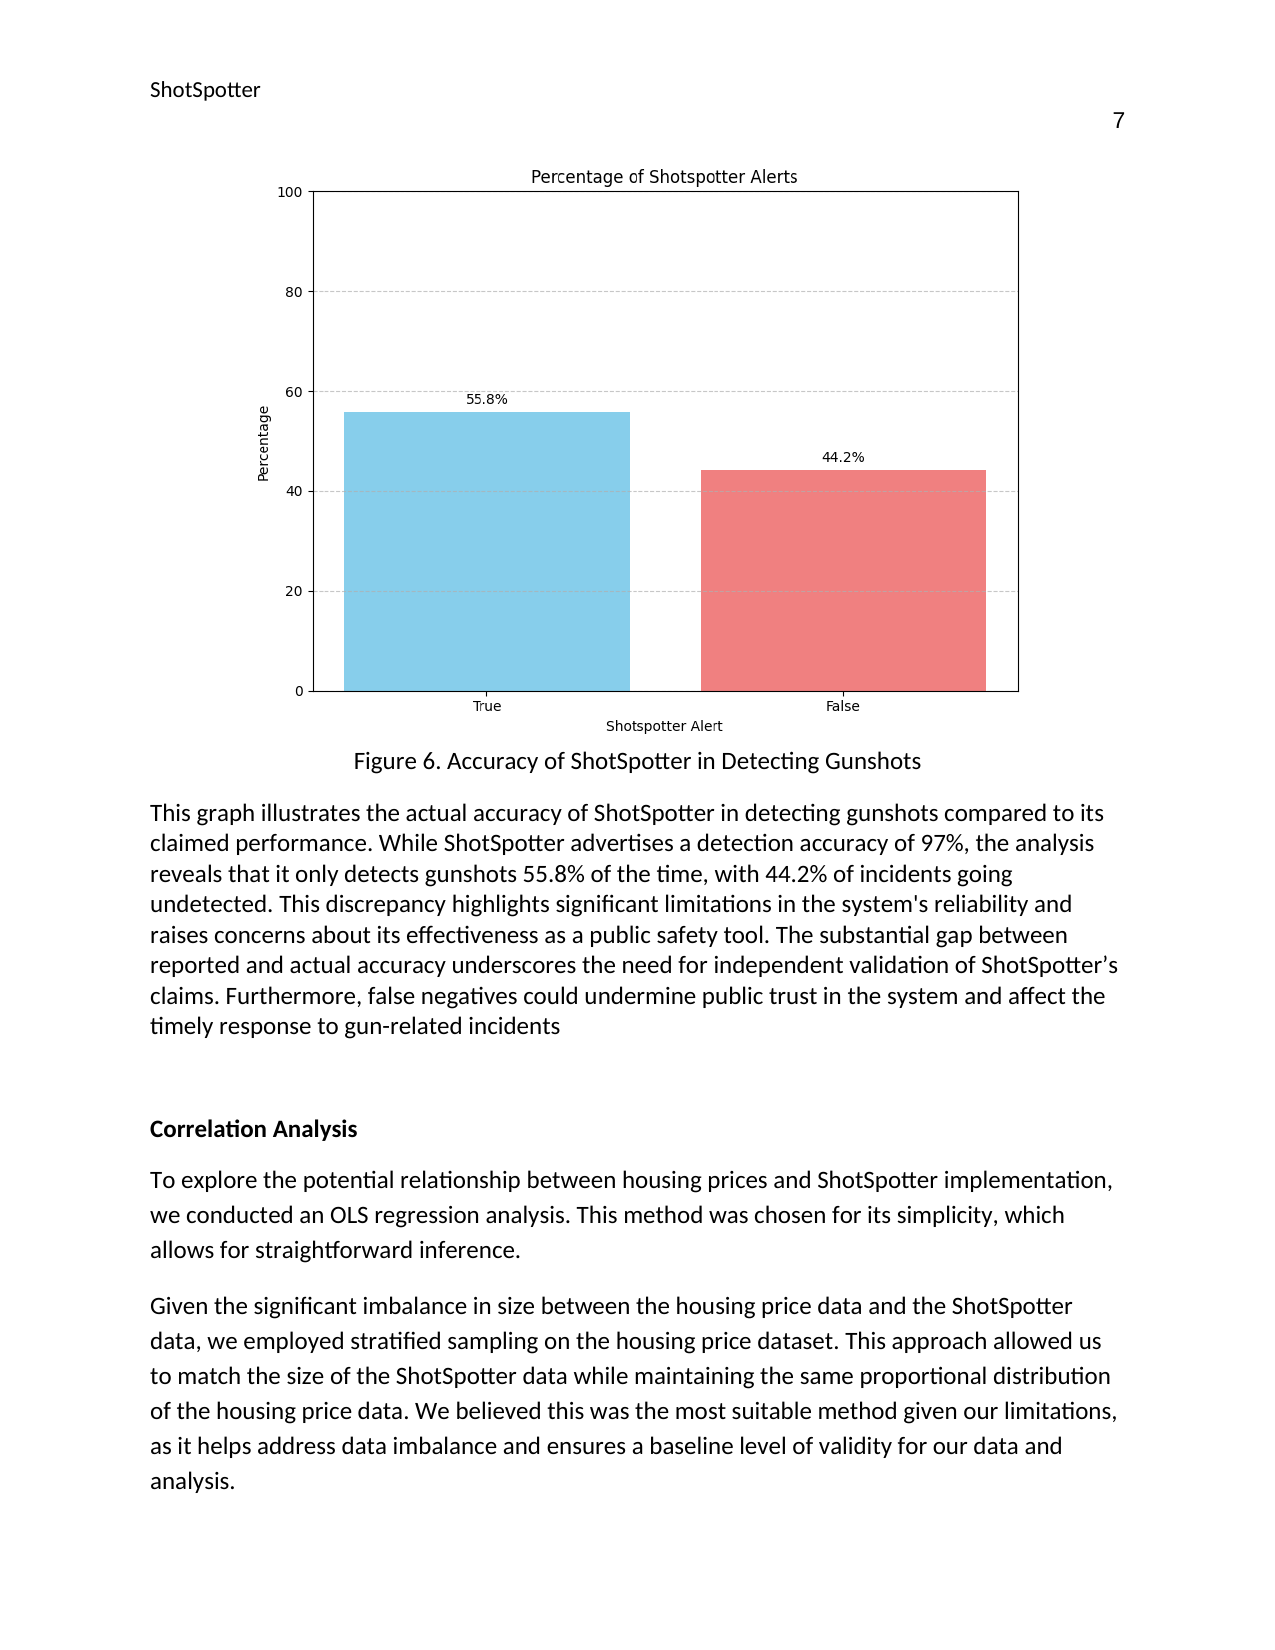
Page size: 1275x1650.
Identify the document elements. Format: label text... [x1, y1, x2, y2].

text To explore the potential relationship between housing prices and ShotSpotter implementation, we conducted an OLS regression analysis. This method was chosen for its simplicity, which allows for straightforward inference. [150, 1164, 1125, 1265]
text This graph illustrates the actual accuracy of ShotSpotter in detecting gunshots compared to its claimed performance. While ShotSpotter advertises a detection accuracy of 97%, the analysis reveals that it only detects gunshots 55.8% of the time, with 44.2% of incidents going undetected. This discrepancy highlights significant limitations in the system's reliability and raises concerns about its effectiveness as a public safety tool. The substantial gap between reported and actual accuracy underscores the need for independent validation of ShotSpotter’s claims. Furthermore, false negatives could undermine public trust in the system and affect the timely response to gun-related incidents [150, 797, 1125, 1041]
picture [247, 159, 1027, 743]
text Correlation Analysis [150, 1113, 1125, 1143]
text Given the significant imbalance in size between the housing price data and the ShotSpotter data, we employed stratified sampling on the housing price dataset. This approach allowed us to match the size of the ShotSpotter data while maintaining the same proportional distribution of the housing price data. We believed this was the most suitable method given our limitations, as it helps address data imbalance and ensures a baseline level of validity for our data and analysis. [150, 1290, 1125, 1496]
